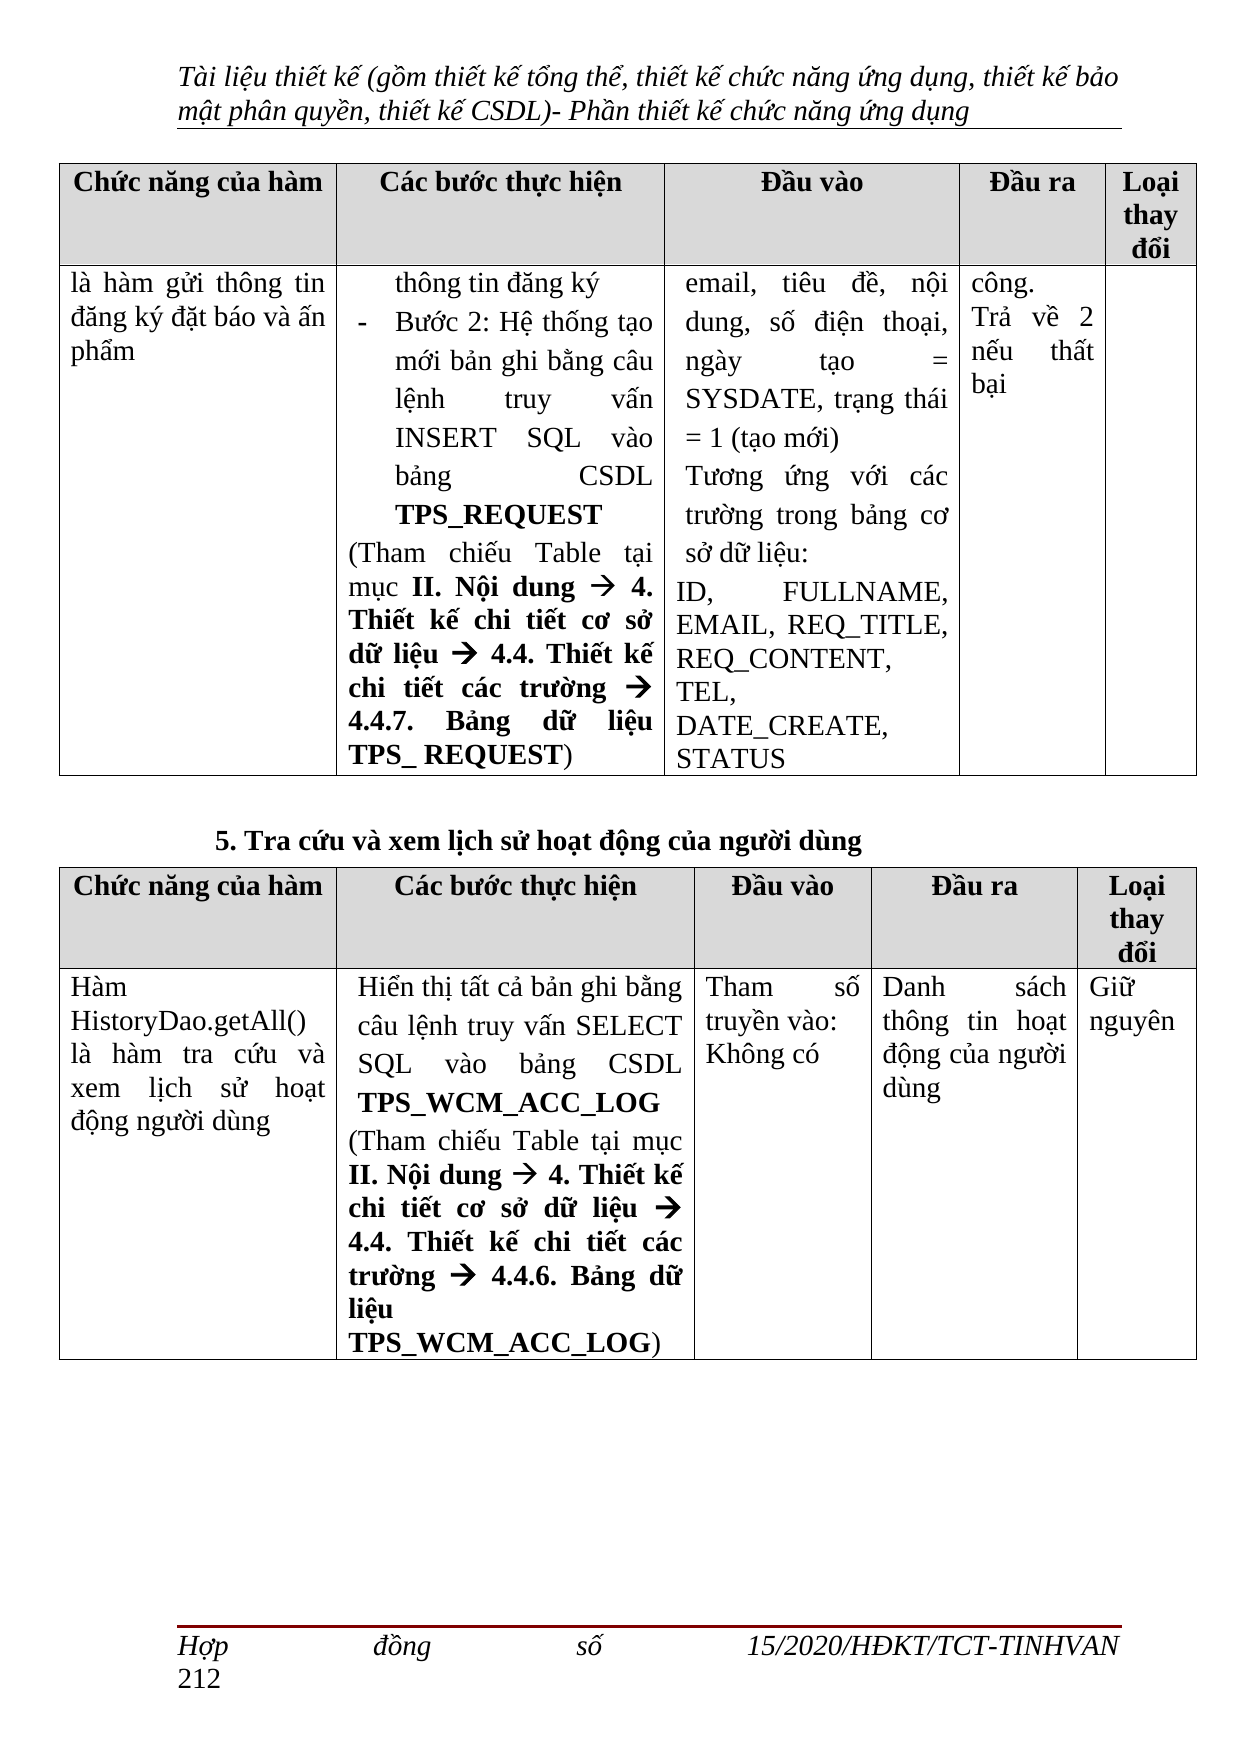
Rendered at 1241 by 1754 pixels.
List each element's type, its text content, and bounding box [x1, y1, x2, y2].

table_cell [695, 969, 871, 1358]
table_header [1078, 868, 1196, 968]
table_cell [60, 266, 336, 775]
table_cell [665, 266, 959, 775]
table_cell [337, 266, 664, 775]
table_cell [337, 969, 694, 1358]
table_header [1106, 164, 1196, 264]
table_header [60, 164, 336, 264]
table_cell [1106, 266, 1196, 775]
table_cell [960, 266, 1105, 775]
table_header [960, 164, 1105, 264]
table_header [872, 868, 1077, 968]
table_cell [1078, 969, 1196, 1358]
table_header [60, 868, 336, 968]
subtitle 5. Tra cứu và xem lịch sử hoạt động của người dùng [215, 823, 1122, 857]
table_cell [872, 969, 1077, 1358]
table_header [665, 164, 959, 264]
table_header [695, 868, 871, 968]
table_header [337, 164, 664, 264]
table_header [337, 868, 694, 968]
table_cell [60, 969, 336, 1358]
